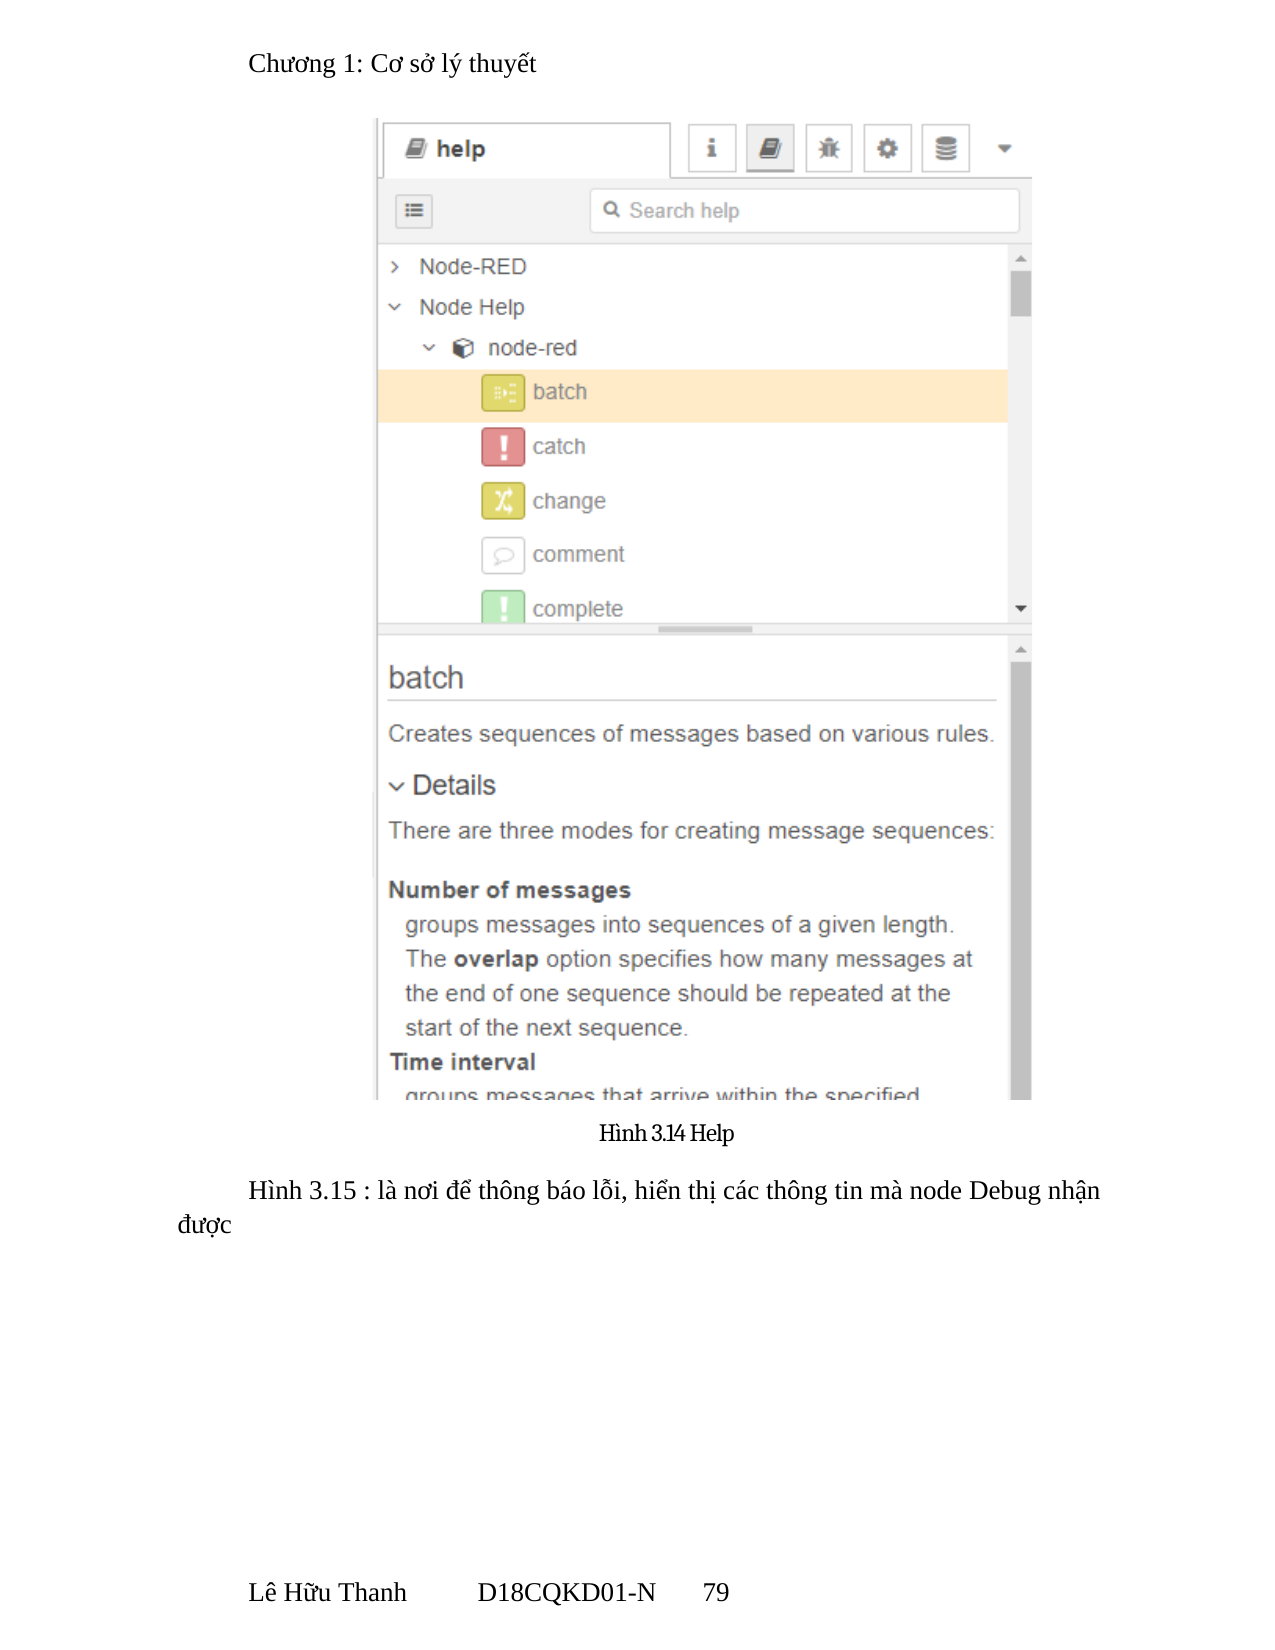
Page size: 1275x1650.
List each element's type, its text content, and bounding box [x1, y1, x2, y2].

title Hình 3.14 Help [177, 1118, 1157, 1147]
picture [372, 118, 1033, 1100]
text Hình 3.15 : là nơi để thông báo lỗi, hiển thị các thông tin mà node Debug nhận được [177, 1174, 1157, 1239]
